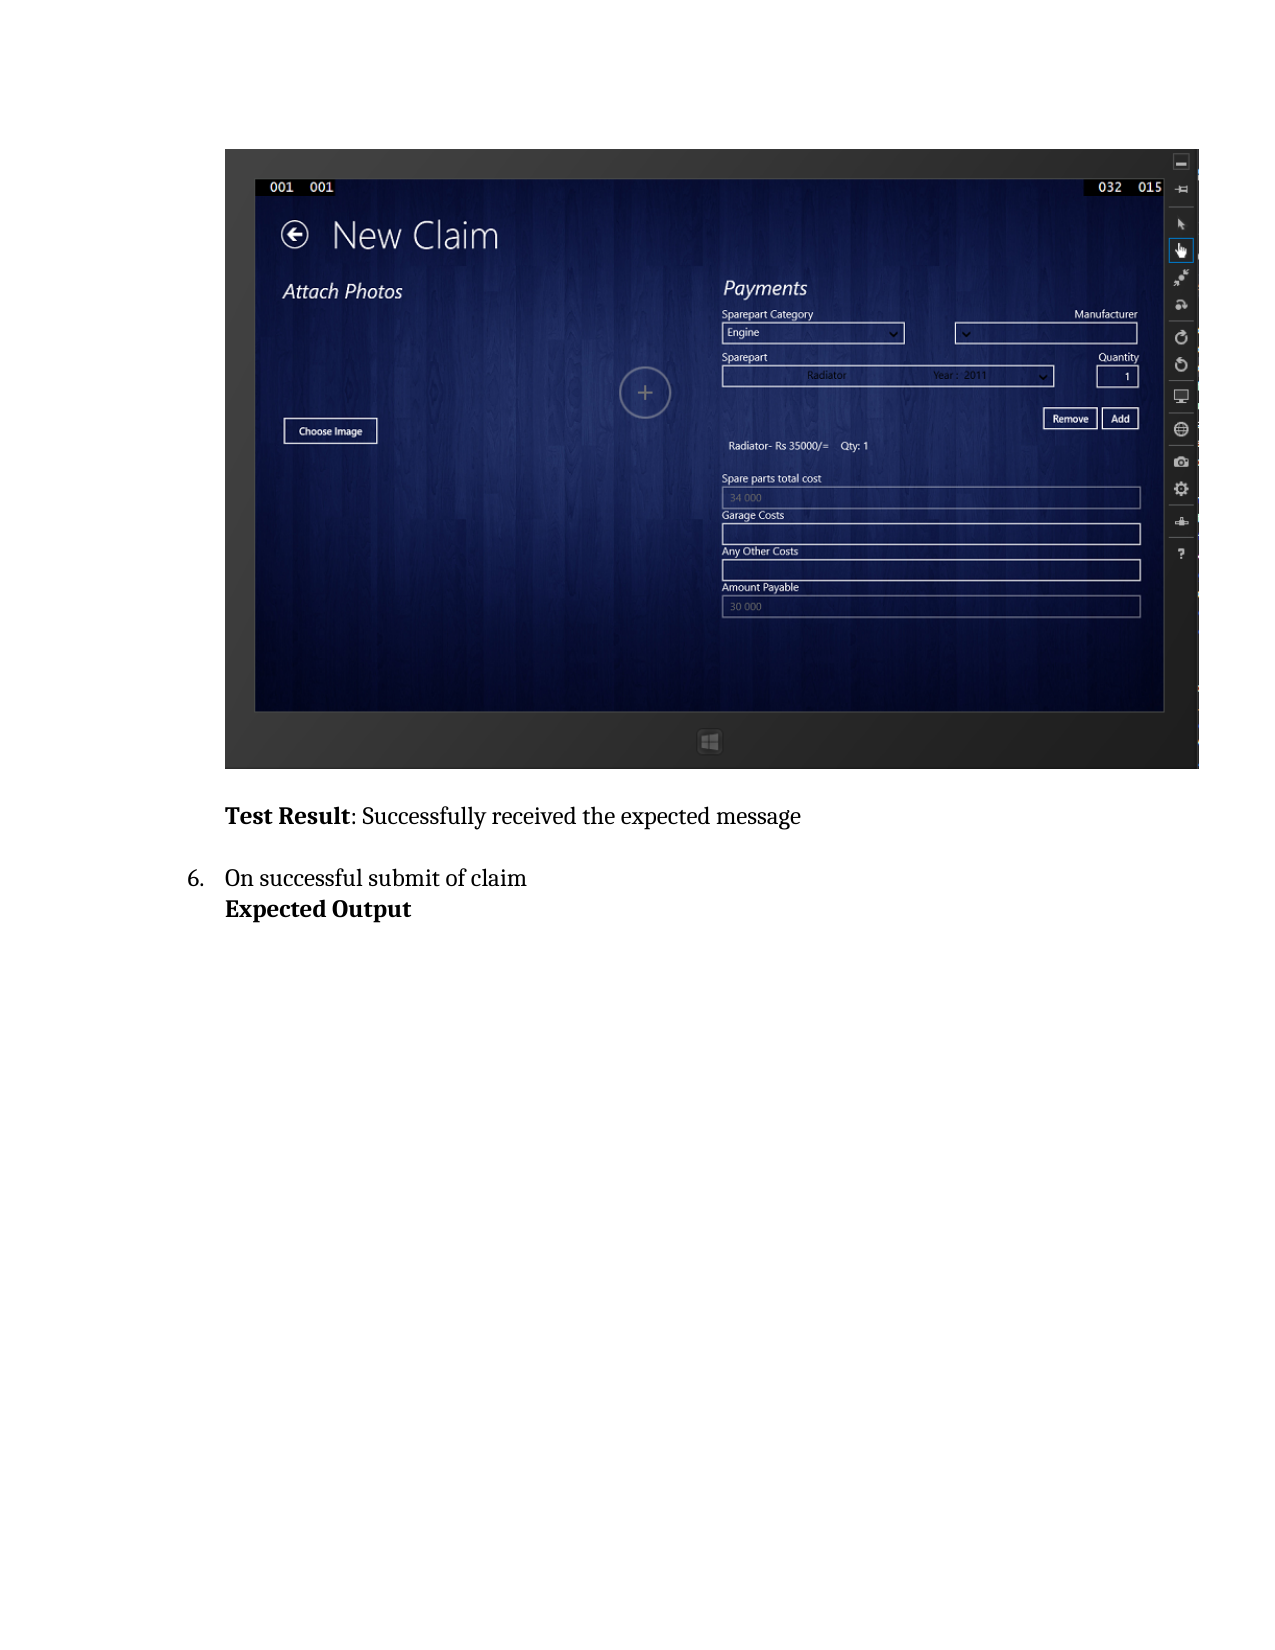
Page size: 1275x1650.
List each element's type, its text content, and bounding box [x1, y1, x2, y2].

list Expected Output [225, 895, 1125, 924]
picture [225, 149, 1199, 769]
list Test Result: Successfully received the expected message [225, 802, 1125, 831]
list On successful submit of claim [187, 864, 1125, 893]
